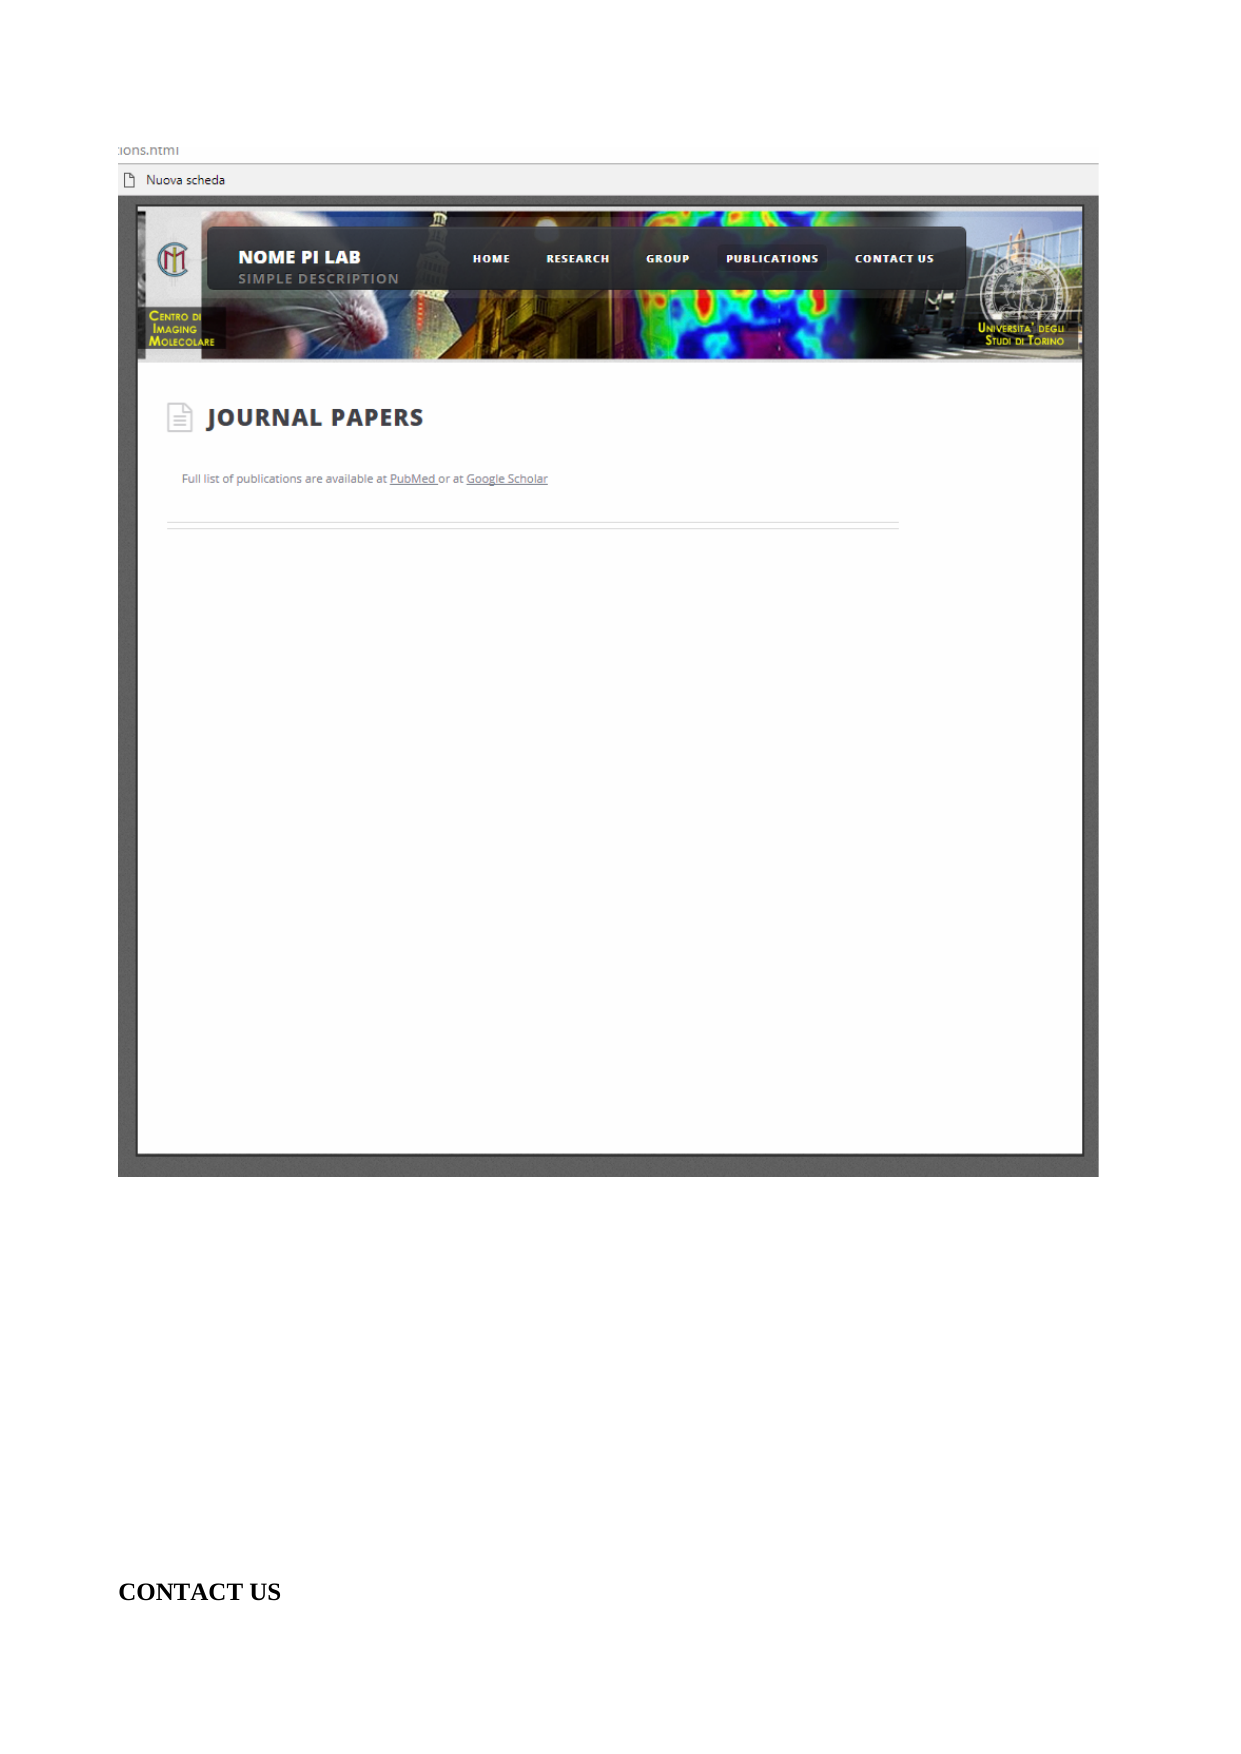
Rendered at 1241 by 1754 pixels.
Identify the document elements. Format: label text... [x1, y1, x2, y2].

picture [118, 147, 1099, 1177]
text CONTACT US [118, 1577, 1122, 1605]
